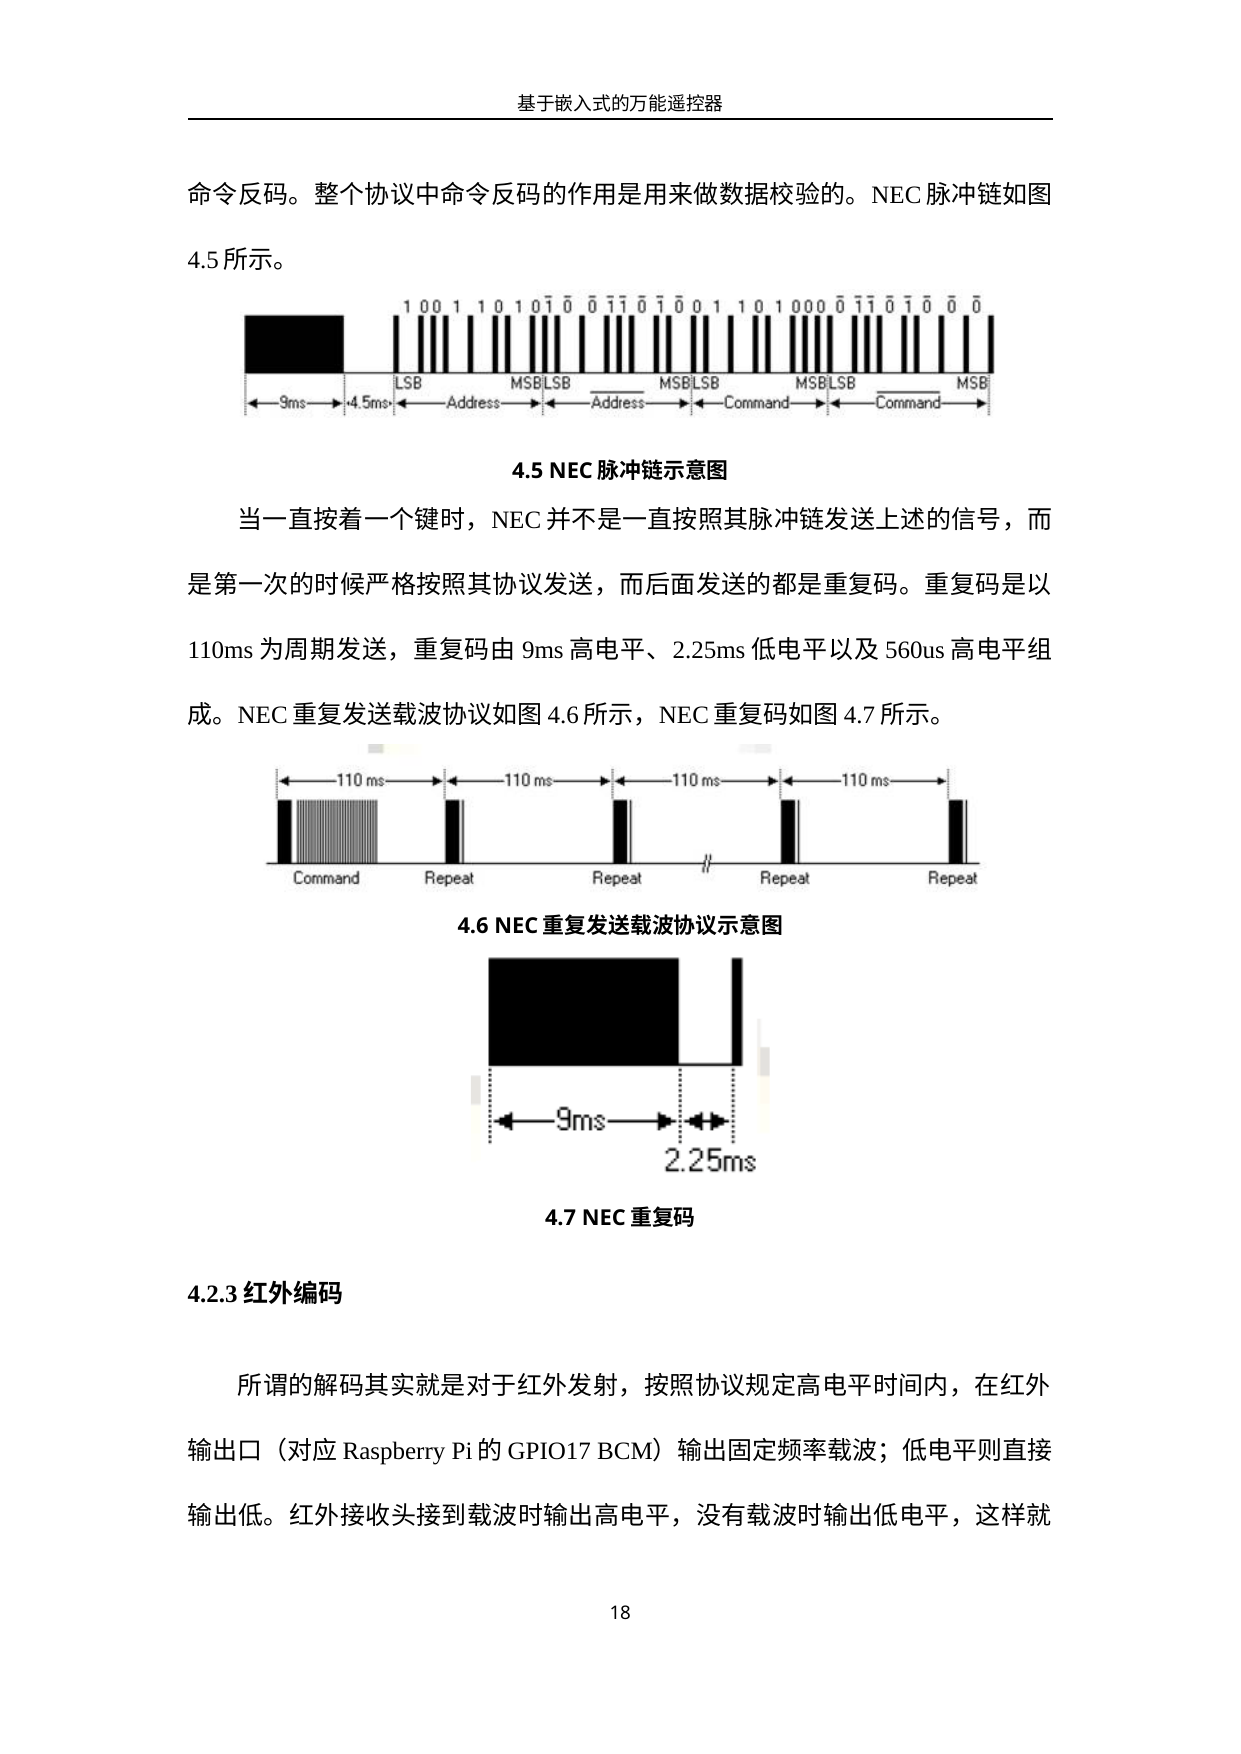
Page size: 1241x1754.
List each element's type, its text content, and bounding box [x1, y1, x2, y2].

picture [470, 939, 770, 1184]
text 4.5 NEC脉冲链示意图 [187, 452, 1053, 485]
subtitle 4.2.3 红外编码 [187, 1259, 1053, 1324]
text 4.7 NEC重复码 [187, 1200, 1053, 1232]
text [187, 1351, 1053, 1546]
text 当一直按着一个键时，NEC并不是一直按照其脉冲链发送上述的信号，而是第一次的时候严格按照其协议发送，而后面发送的都是重复码。重复码是以110ms为周期发送，重复码由9ms高电平、2.25ms低电平以及560us高电平组成。NEC重复发送载波协议如图4.6所示，NEC重复码如图4.7所示。 [187, 485, 1053, 745]
text 4.6 NEC重复发送载波协议示意图 [187, 907, 1053, 940]
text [187, 160, 1053, 290]
picture [253, 744, 987, 896]
picture [239, 289, 1001, 422]
